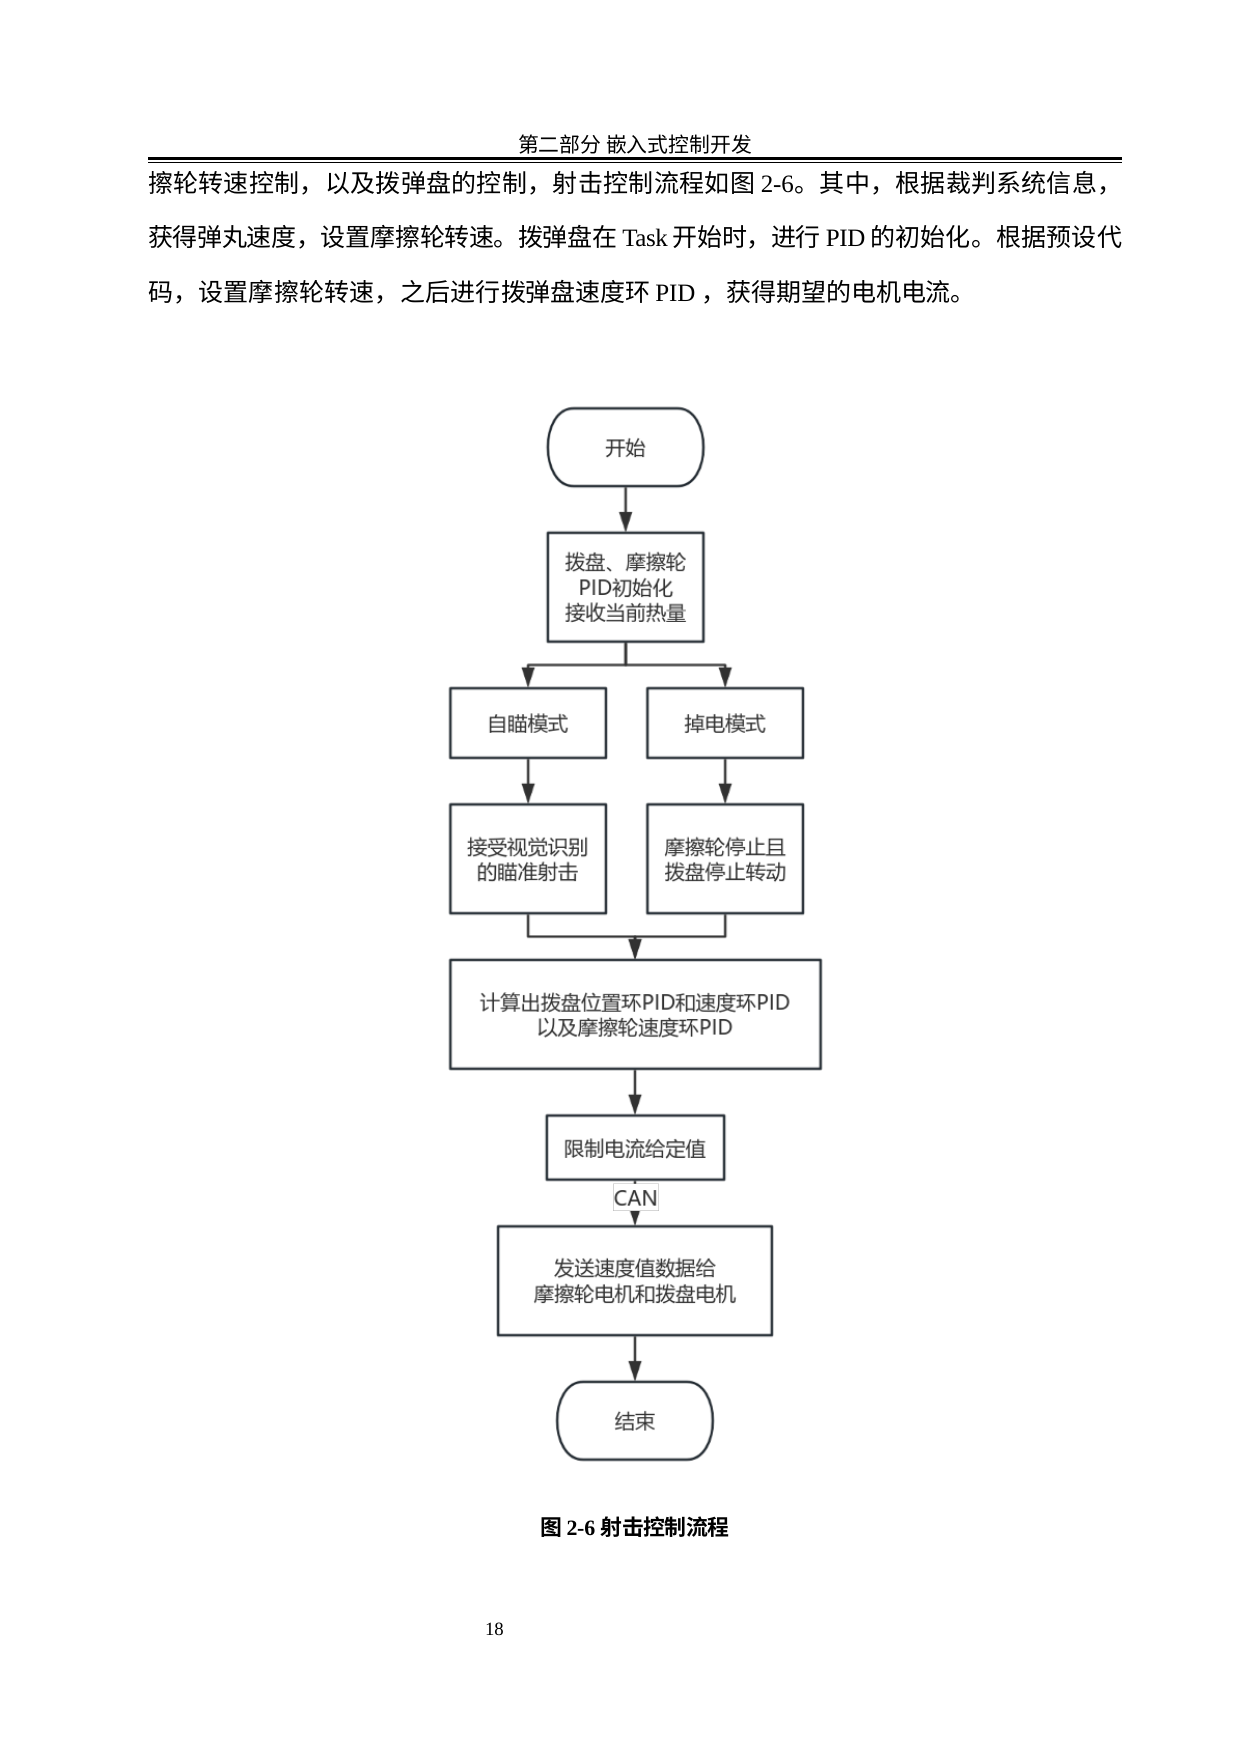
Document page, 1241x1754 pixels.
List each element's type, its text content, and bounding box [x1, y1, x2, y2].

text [148, 163, 1122, 308]
text 图2-6 射击控制流程 [148, 1510, 1122, 1542]
picture [411, 369, 859, 1498]
